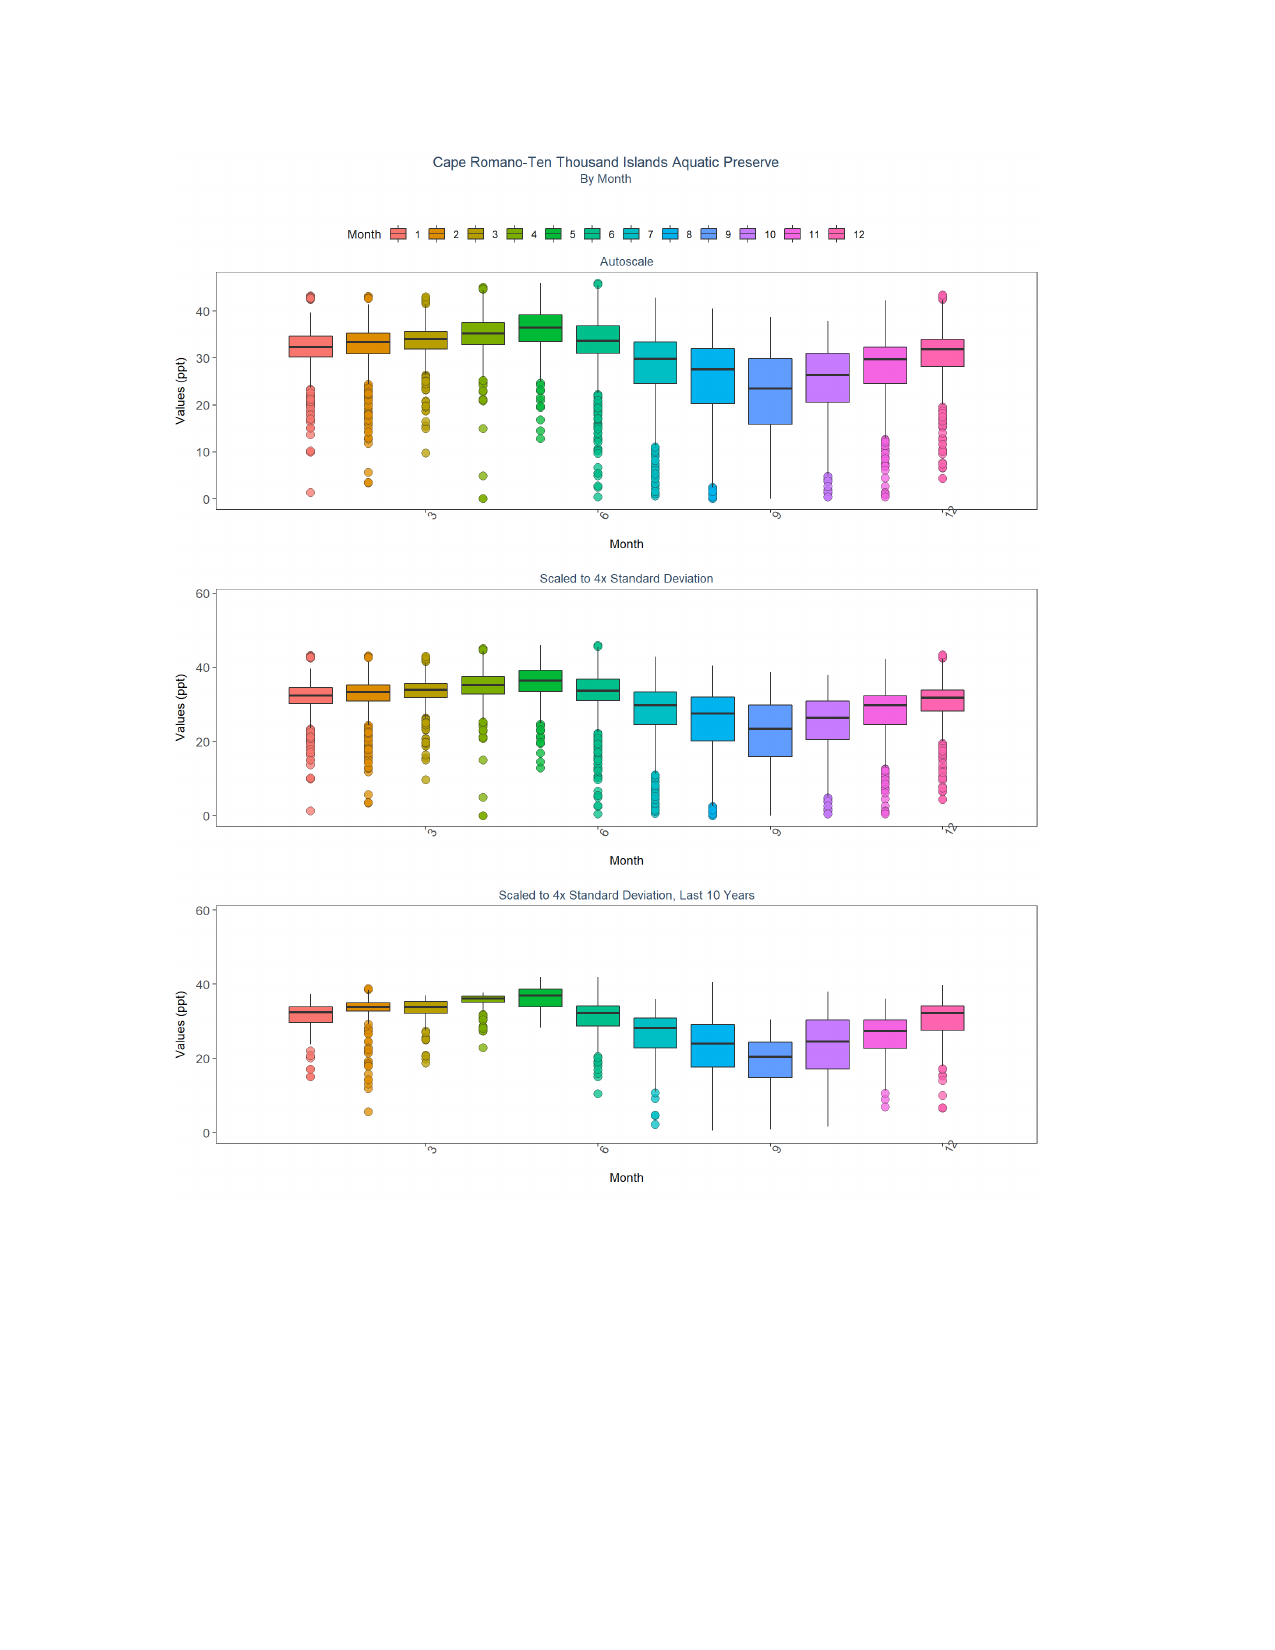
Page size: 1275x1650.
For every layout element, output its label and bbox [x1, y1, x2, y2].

picture [168, 150, 1044, 1200]
